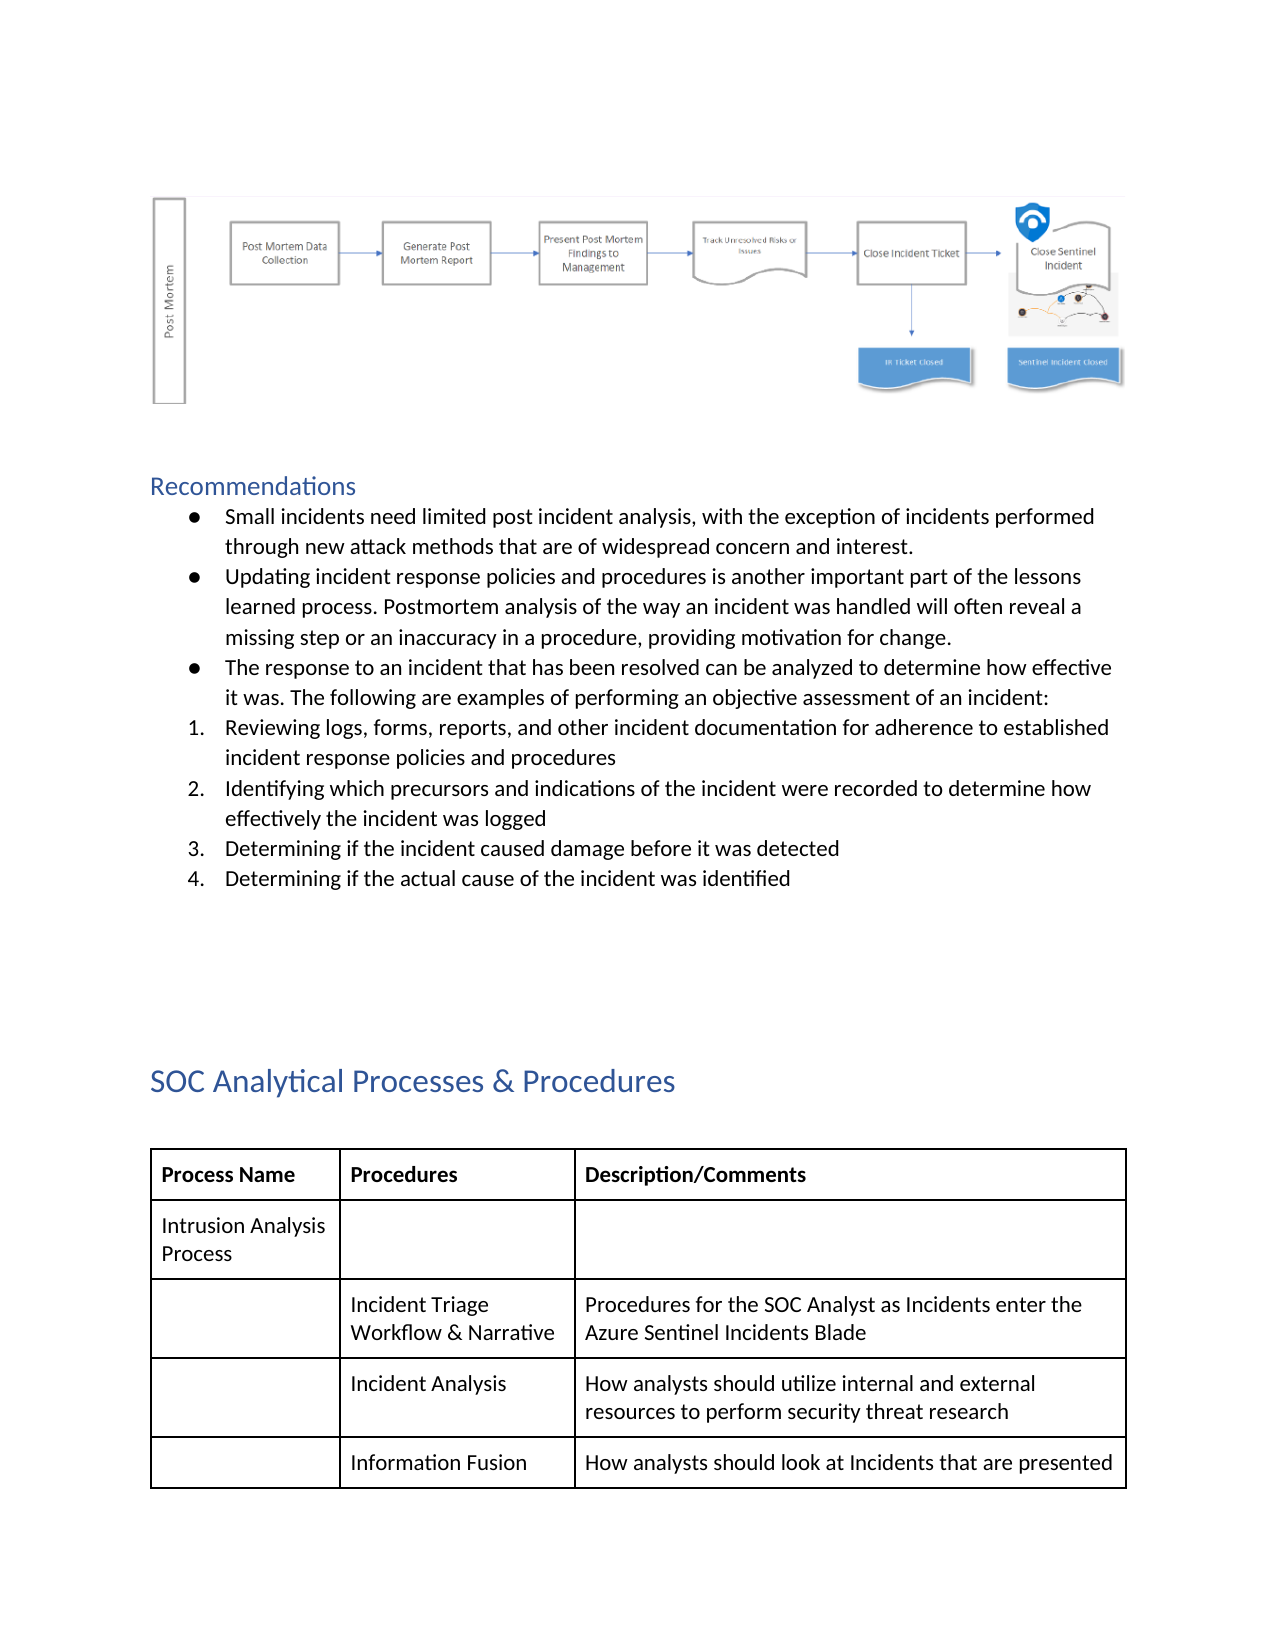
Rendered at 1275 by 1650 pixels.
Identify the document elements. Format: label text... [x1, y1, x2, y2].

list Reviewing logs, forms, reports, and other incident documentation for adherence to established incident response policies and procedures [187, 713, 1125, 772]
table_cell [152, 1438, 339, 1487]
list Updating incident response policies and procedures is another important part of the lessons learned process. Postmortem analysis of the way an incident was handled will often reveal a missing step or an inaccuracy in a procedure, providing motivation for change. [187, 562, 1125, 651]
table_cell [341, 1201, 574, 1278]
table_cell Incident Triage Workflow & Narrative [341, 1280, 574, 1357]
table_header Process Name [152, 1150, 339, 1199]
subtitle SOC Analytical Processes & Procedures [150, 1060, 1125, 1101]
table_cell How analysts should utilize internal and external resources to perform security threat research [576, 1359, 1125, 1436]
list Determining if the incident caused damage before it was detected [187, 834, 1125, 862]
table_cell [576, 1438, 1125, 1487]
table_cell [152, 1359, 339, 1436]
table_cell [576, 1201, 1125, 1278]
list The response to an incident that has been resolved can be analyzed to determine how effective it was. The following are examples of performing an objective assessment of an incident: [187, 653, 1125, 711]
table_cell Information Fusion [341, 1438, 574, 1487]
list Determining if the actual cause of the incident was identified [187, 864, 1125, 892]
table_cell Procedures for the SOC Analyst as Incidents enter the Azure Sentinel Incidents Blade [576, 1280, 1125, 1357]
table_header Description/Comments [576, 1150, 1125, 1199]
table_cell Incident Analysis [341, 1359, 574, 1436]
table_header Procedures [341, 1150, 574, 1199]
subtitle Recommendations [150, 469, 1125, 502]
table_cell [152, 1280, 339, 1357]
list Identifying which precursors and indications of the incident were recorded to determine how effectively the incident was logged [187, 774, 1125, 832]
picture [150, 196, 1125, 404]
list Small incidents need limited post incident analysis, with the exception of incidents performed through new attack methods that are of widespread concern and interest. [187, 502, 1125, 560]
table_cell Intrusion Analysis Process [152, 1201, 339, 1278]
